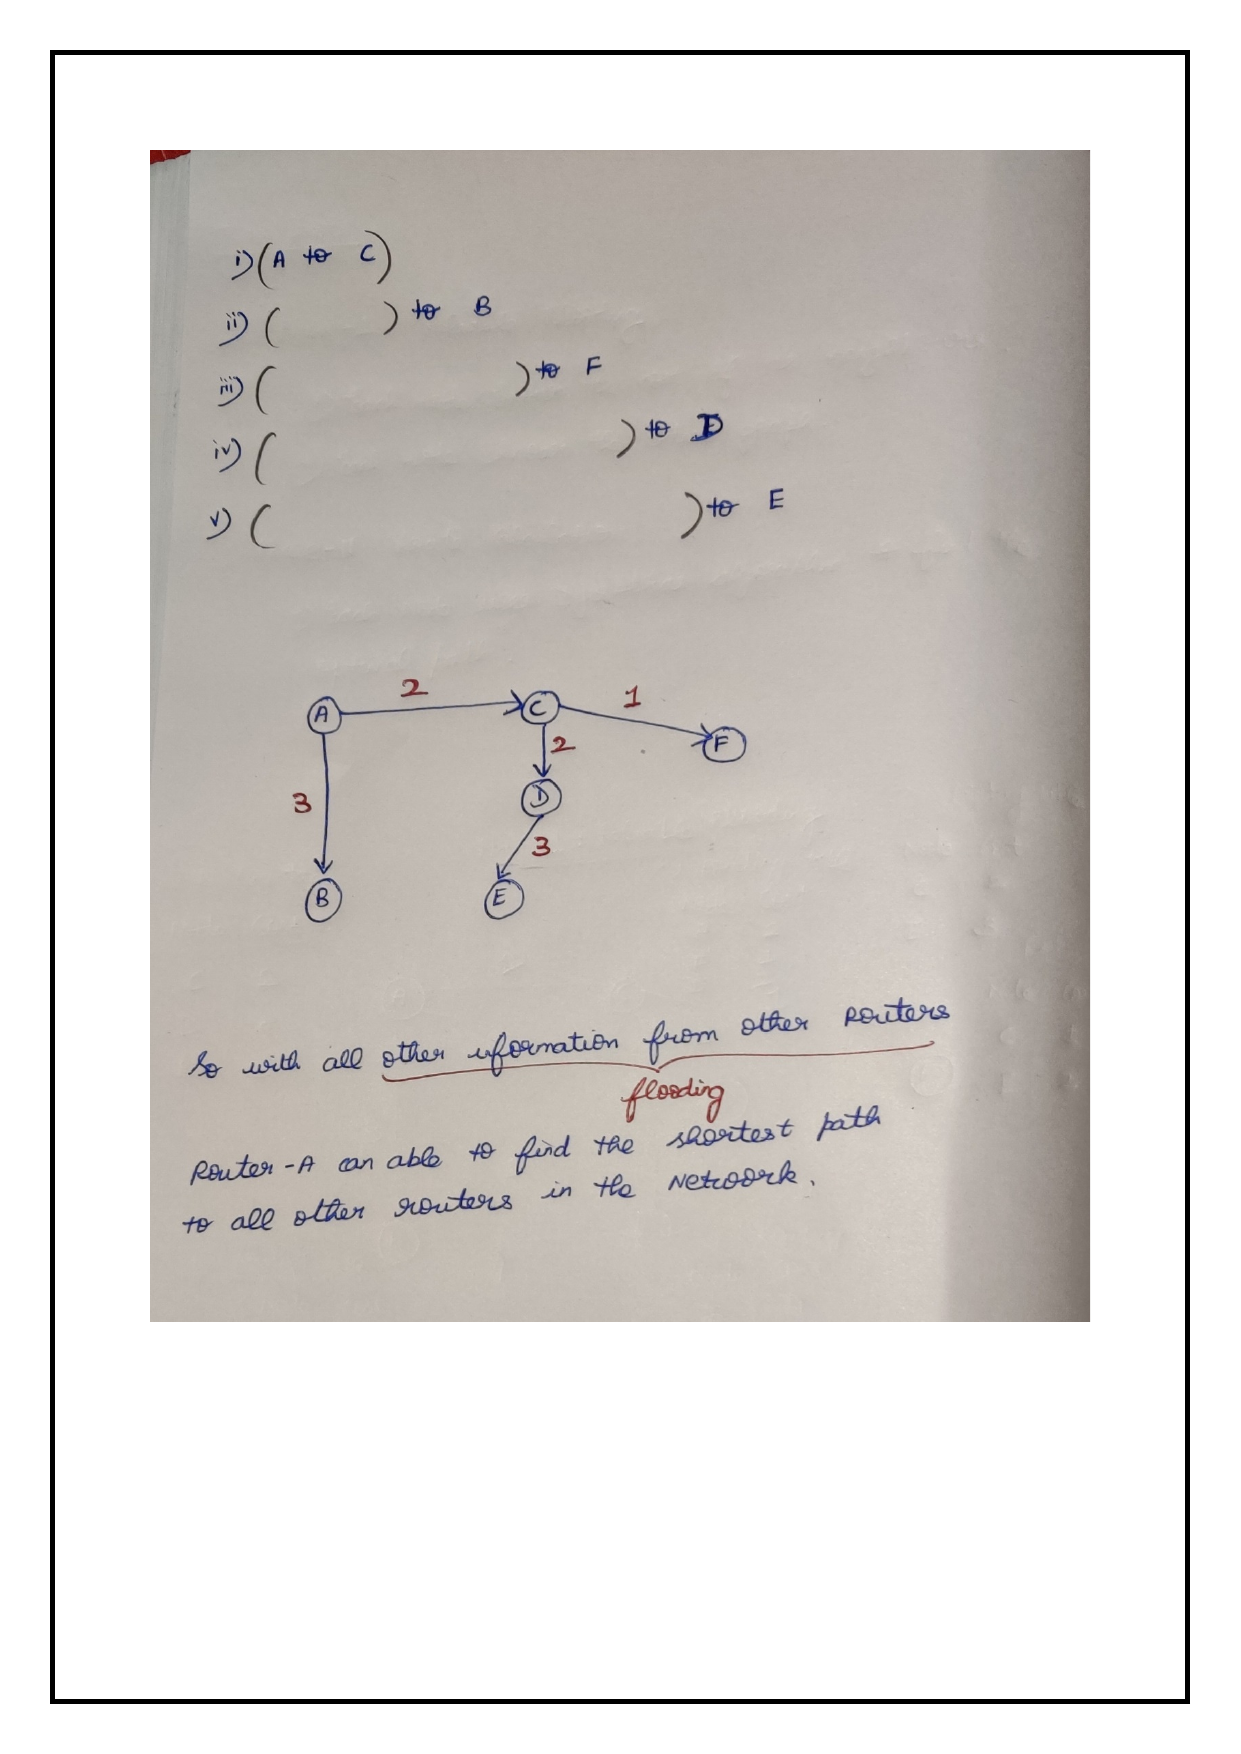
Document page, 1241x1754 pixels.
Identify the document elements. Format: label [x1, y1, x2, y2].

picture [150, 150, 1091, 1322]
